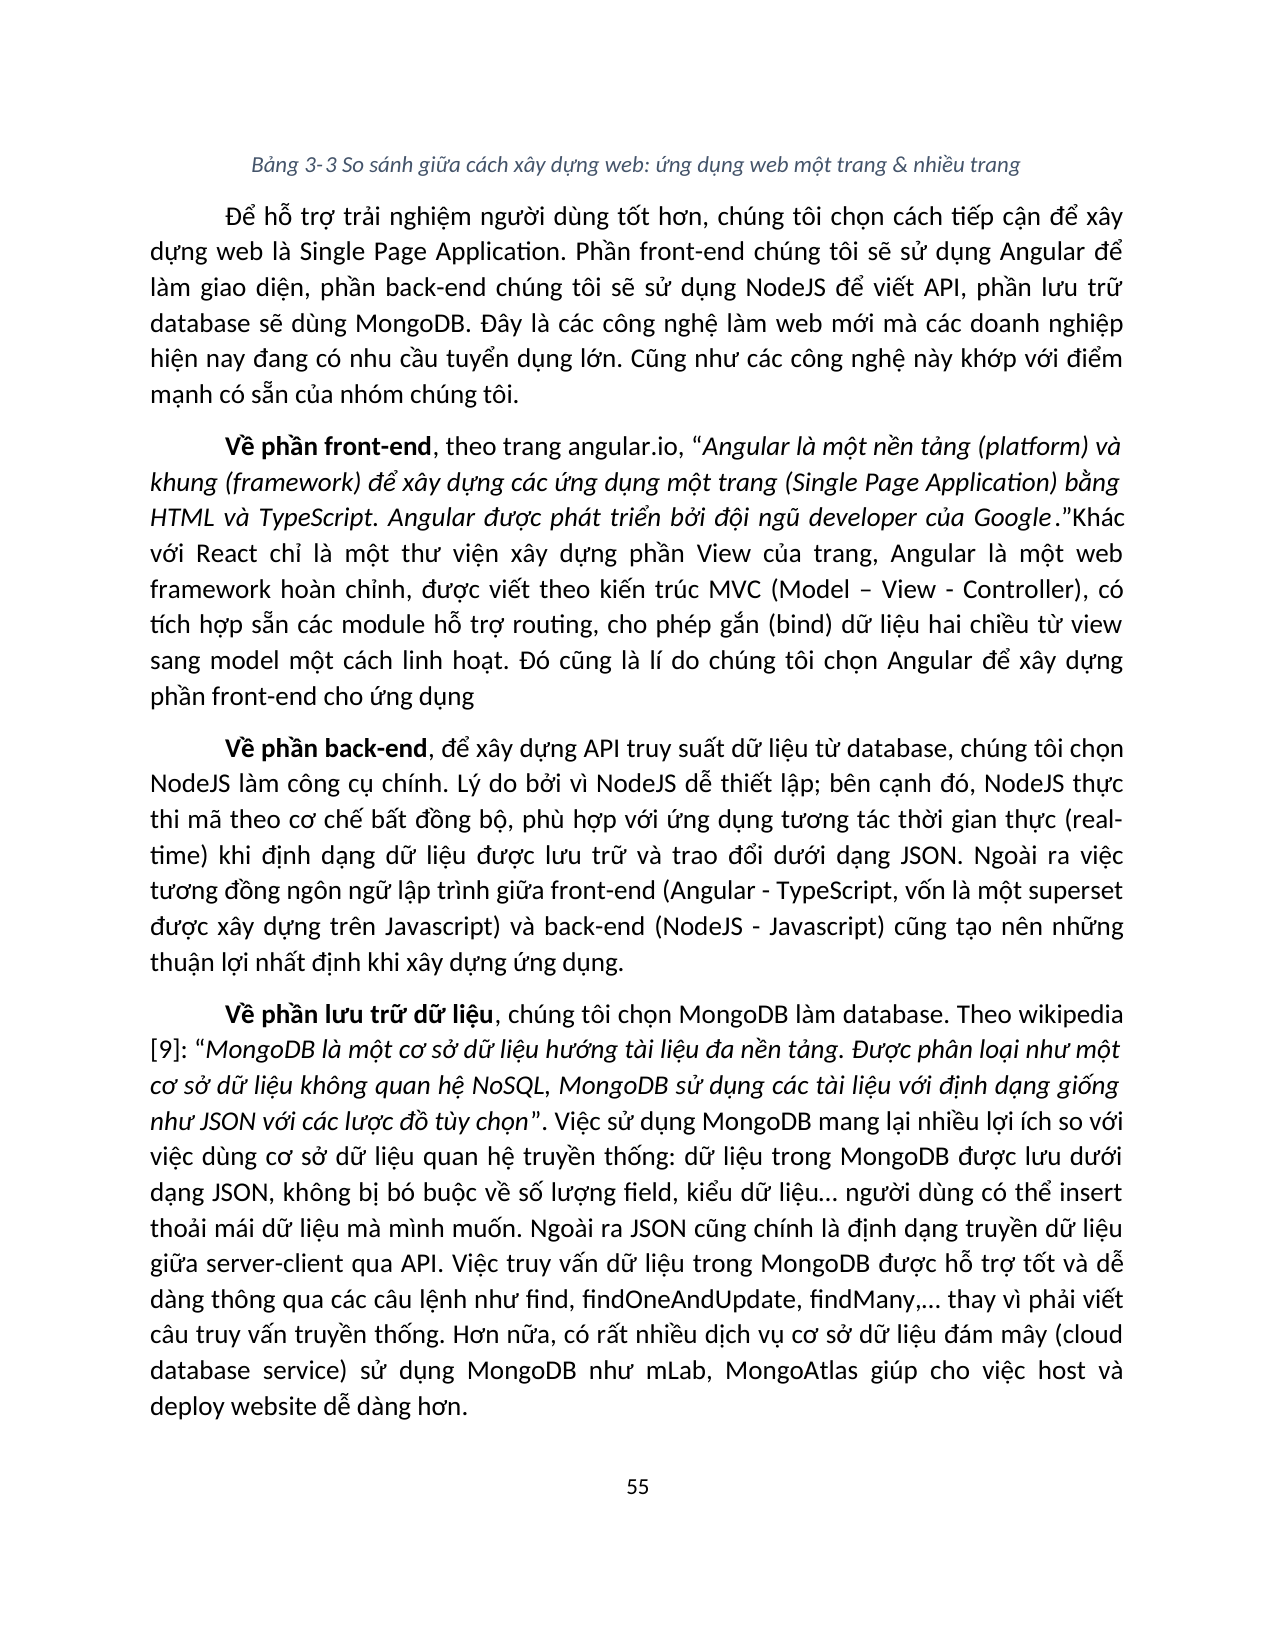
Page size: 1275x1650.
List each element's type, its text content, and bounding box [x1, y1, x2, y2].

text Để hỗ trợ trải nghiệm người dùng tốt hơn, chúng tôi chọn cách tiếp cận để xây dựng web là Single Page Application. Phần front-end chúng tôi sẽ sử dụng Angular để làm giao diện, phần back-end chúng tôi sẽ sử dụng NodeJS để viết API, phần lưu trữ database sẽ dùng MongoDB. Đây là các công nghệ làm web mới mà các doanh nghiệp hiện nay đang có nhu cầu tuyển dụng lớn. Cũng như các công nghệ này khớp với điểm mạnh có sẵn của nhóm chúng tôi. [150, 199, 1125, 410]
text Về phần back-end, để xây dựng API truy suất dữ liệu từ database, chúng tôi chọn NodeJS làm công cụ chính. Lý do bởi vì NodeJS dễ thiết lập; bên cạnh đó, NodeJS thực thi mã theo cơ chế bất đồng bộ, phù hợp với ứng dụng tương tác thời gian thực (real-time) khi định dạng dữ liệu được lưu trữ và trao đổi dưới dạng JSON. Ngoài ra việc tương đồng ngôn ngữ lập trình giữa front-end (Angular - TypeScript, vốn là một superset được xây dựng trên Javascript) và back-end (NodeJS - Javascript) cũng tạo nên những thuận lợi nhất định khi xây dựng ứng dụng. [150, 731, 1125, 978]
text Về phần lưu trữ dữ liệu, chúng tôi chọn MongoDB làm database. Theo wikipedia : “MongoDB là một cơ sở dữ liệu hướng tài liệu đa nền tảng. Được phân loại như một cơ sở dữ liệu không quan hệ NoSQL, MongoDB sử dụng các tài liệu với định dạng giống như JSON với các lược đồ tùy chọn”. Việc sử dụng MongoDB mang lại nhiều lợi ích so với việc dùng cơ sở dữ liệu quan hệ truyền thống: dữ liệu trong MongoDB được lưu dưới dạng JSON, không bị bó buộc về số lượng field, kiểu dữ liệu… người dùng có thể insert thoải mái dữ liệu mà mình muốn. Ngoài ra JSON cũng chính là định dạng truyền dữ liệu giữa server-client qua API. Việc truy vấn dữ liệu trong MongoDB được hỗ trợ tốt và dễ dàng thông qua các câu lệnh như find, findOneAndUpdate, findMany,… thay vì phải viết câu truy vấn truyền thống. Hơn nữa, có rất nhiều dịch vụ cơ sở dữ liệu đám mây (cloud database service) sử dụng MongoDB như mLab, MongoAtlas giúp cho việc host và deploy website dễ dàng hơn. [150, 997, 1125, 1422]
text Về phần front-end, theo trang angular.io, “Angular là một nền tảng (platform) và khung (framework) để xây dựng các ứng dụng một trang (Single Page Application) bằng HTML và TypeScript. Angular được phát triển bởi đội ngũ developer của Google.”Khác với React chỉ là một thư viện xây dựng phần View của trang, Angular là một web framework hoàn chỉnh, được viết theo kiến trúc MVC (Model – View - Controller), có tích hợp sẵn các module hỗ trợ routing, cho phép gắn (bind) dữ liệu hai chiều từ view sang model một cách linh hoạt. Đó cũng là lí do chúng tôi chọn Angular để xây dựng phần front-end cho ứng dụng [150, 429, 1125, 712]
text Bảng 3-2 So sánh giữa cách xây dựng web: ứng dụng web một trang & nhiều trang [150, 150, 1125, 178]
